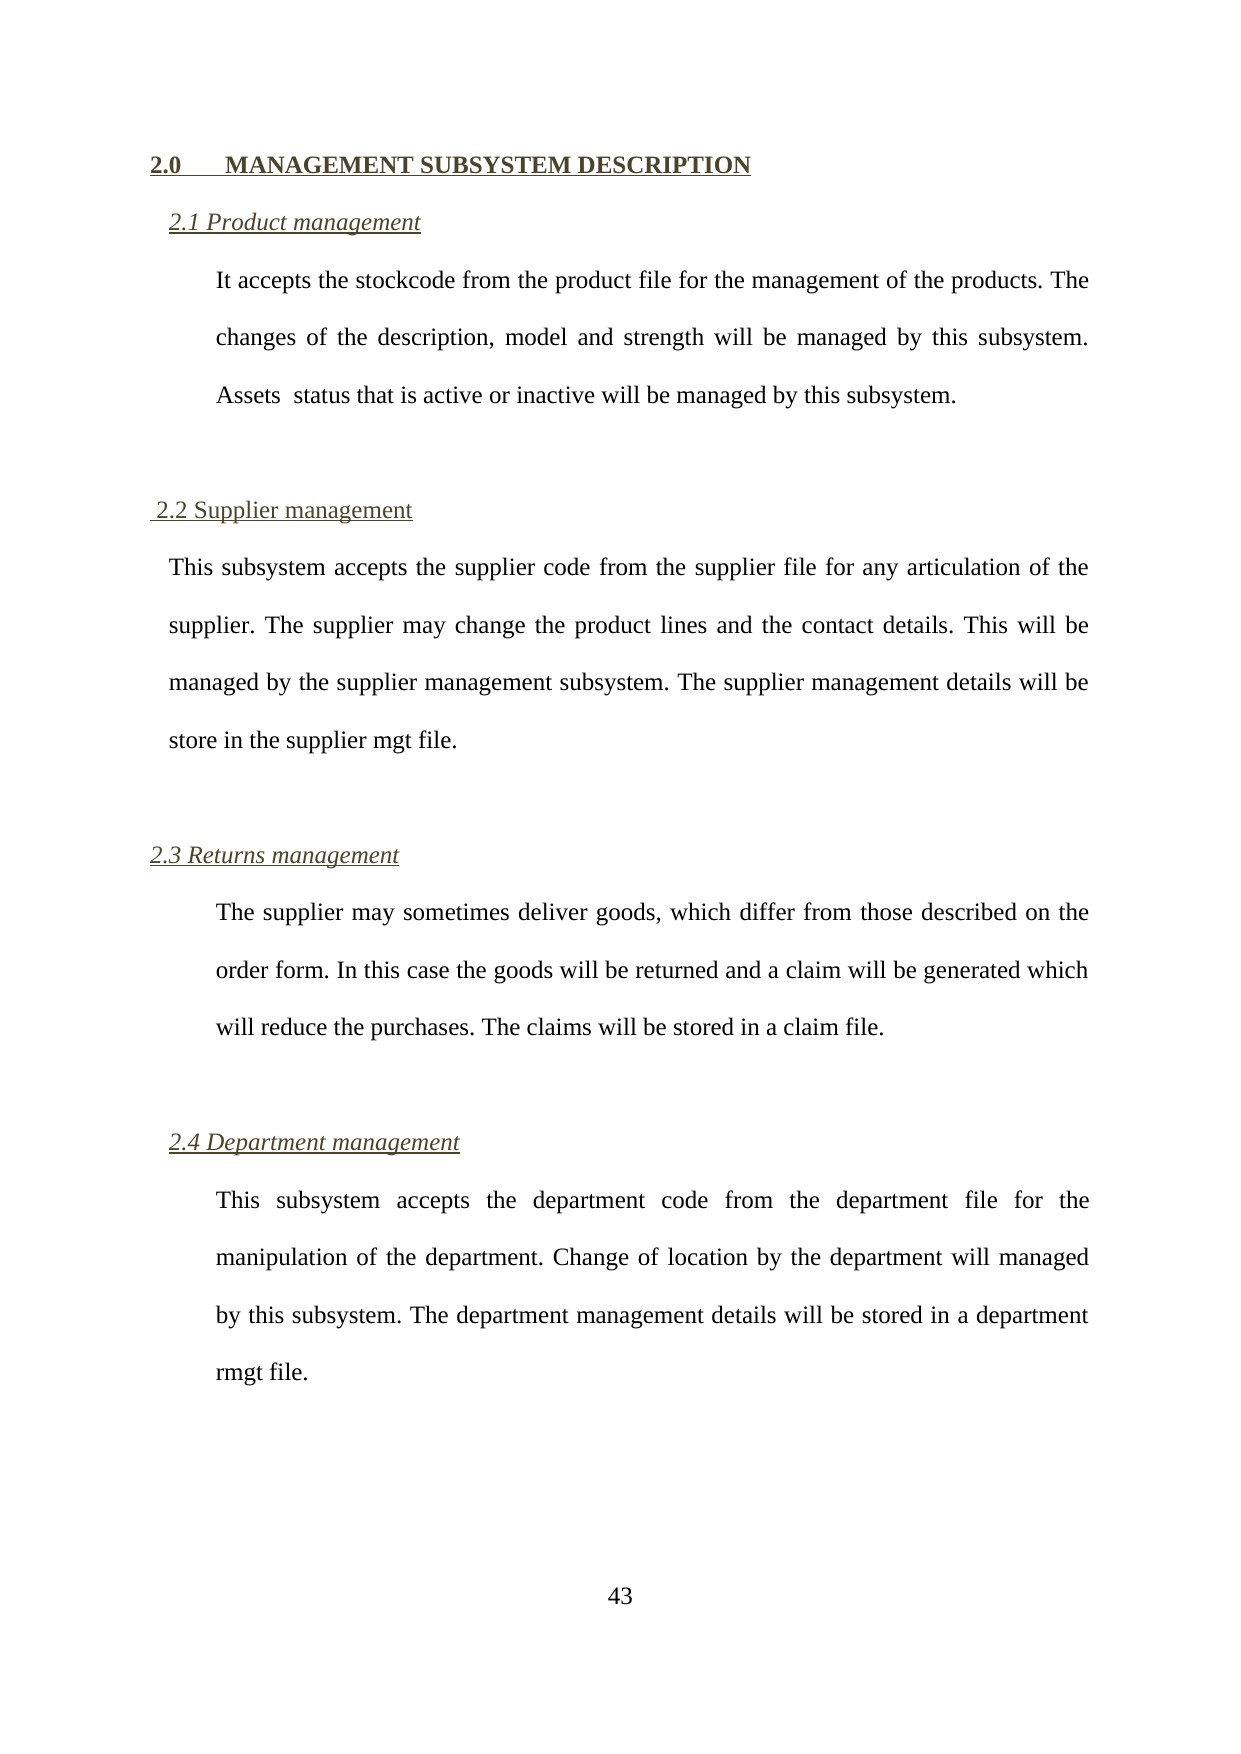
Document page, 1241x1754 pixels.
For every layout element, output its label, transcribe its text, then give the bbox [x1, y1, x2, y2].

text The supplier may sometimes deliver goods, which differ from those described on the order form. In this case the goods will be returned and a claim will be generated which will reduce the purchases. The claims will be stored in a claim file. [216, 897, 1090, 1041]
text 2.3 Returns management [150, 840, 1090, 869]
text 2.2 Supplier management [150, 495, 1090, 524]
text 2.4 Department management [169, 1127, 1090, 1156]
text This subsystem accepts the supplier code from the supplier file for any articulation of the supplier. The supplier may change the product lines and the contact details. This will be managed by the supplier management subsystem. The supplier management details will be store in the supplier mgt file. [169, 552, 1090, 754]
text It accepts the stockcode from the product file for the management of the products. The changes of the description, model and strength will be managed by this subsystem. Assets status that is active or inactive will be managed by this subsystem. [216, 265, 1090, 409]
text This subsystem accepts the department code from the department file for the manipulation of the department. Change of location by the department will managed by this subsystem. The department management details will be stored in a department rmgt file. [216, 1185, 1090, 1386]
text 2.1 Product management [169, 207, 1090, 236]
text 2.0 MANAGEMENT SUBSYSTEM DESCRIPTION [150, 150, 1090, 179]
